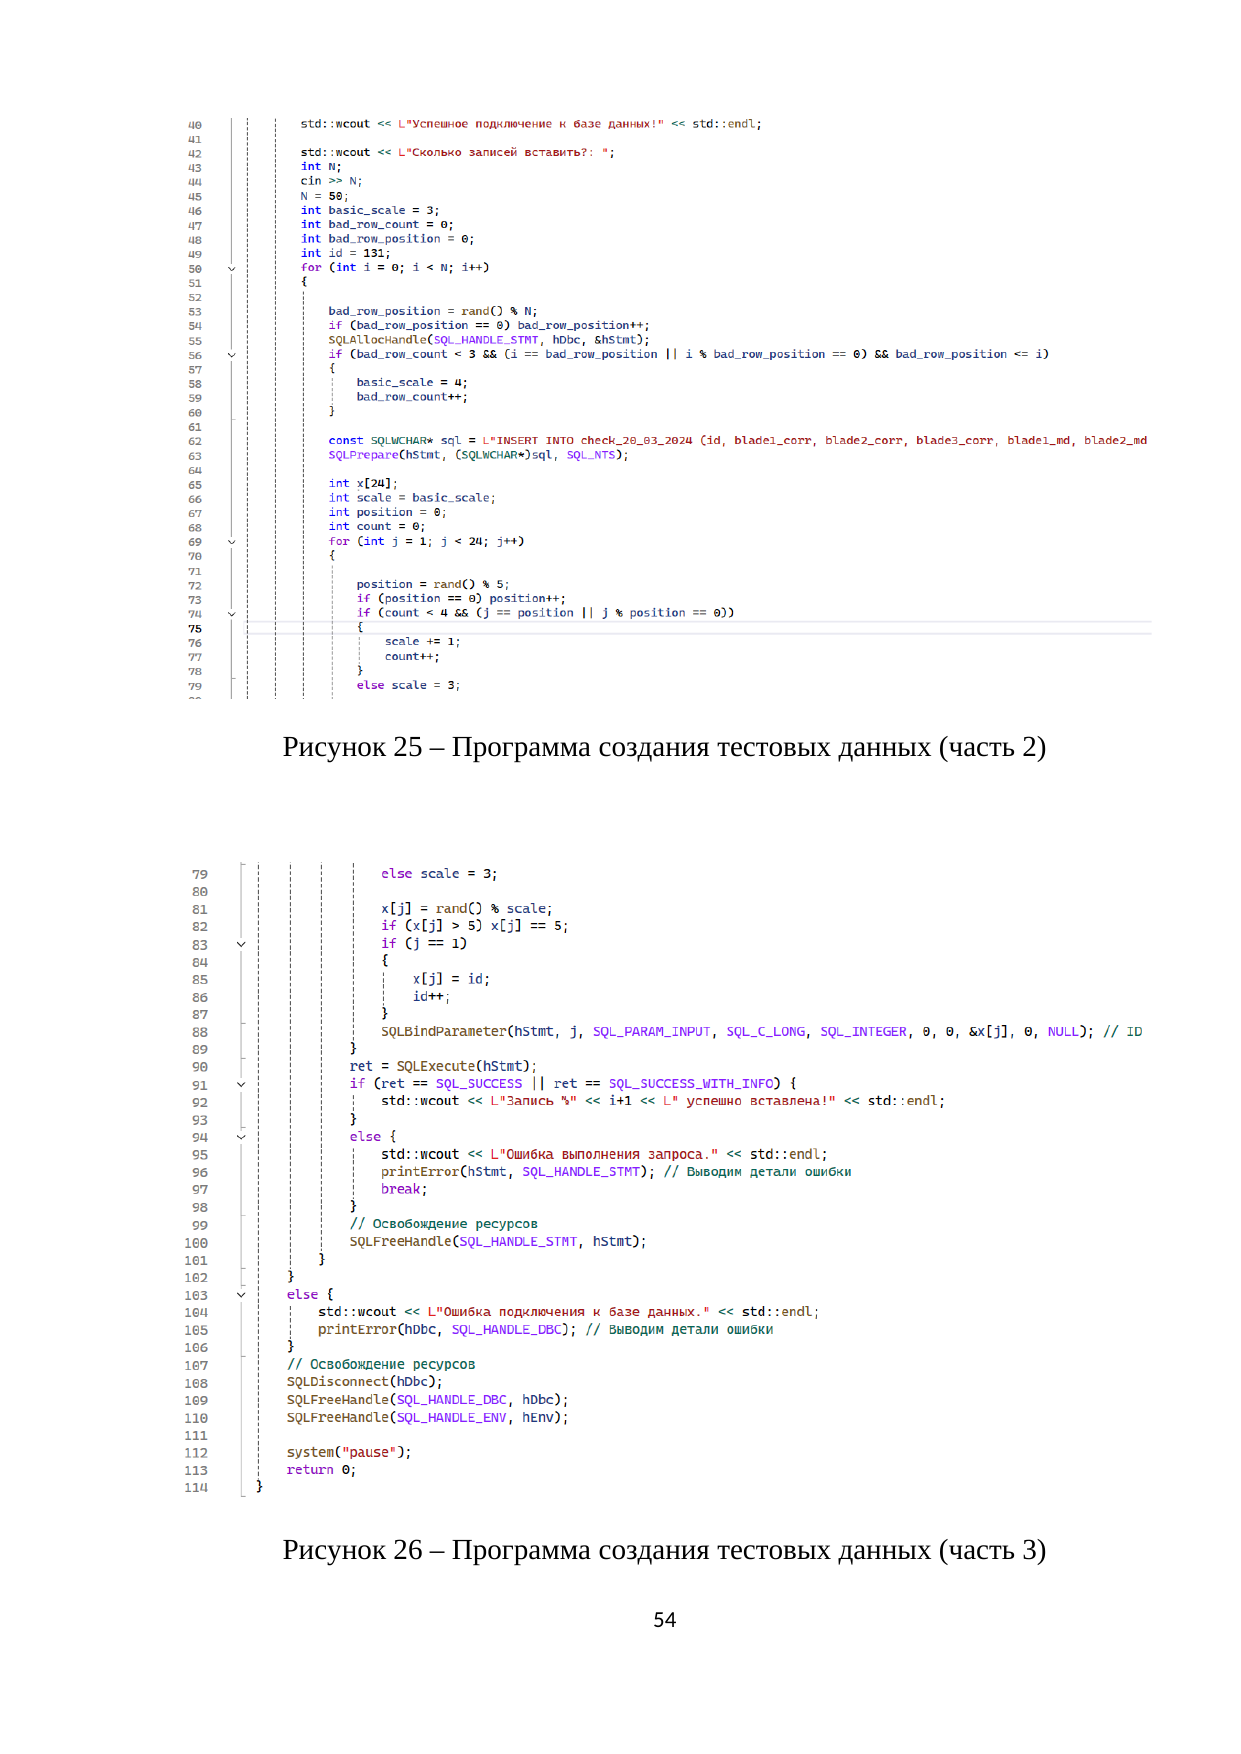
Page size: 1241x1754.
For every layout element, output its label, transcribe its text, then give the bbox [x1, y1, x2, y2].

picture [177, 118, 1152, 699]
picture [177, 862, 1152, 1502]
text Рисунок 25 – Программа создания тестовых данных (часть 2) [177, 729, 1152, 762]
text Рисунок 26 – Программа создания тестовых данных (часть 3) [177, 1532, 1152, 1566]
